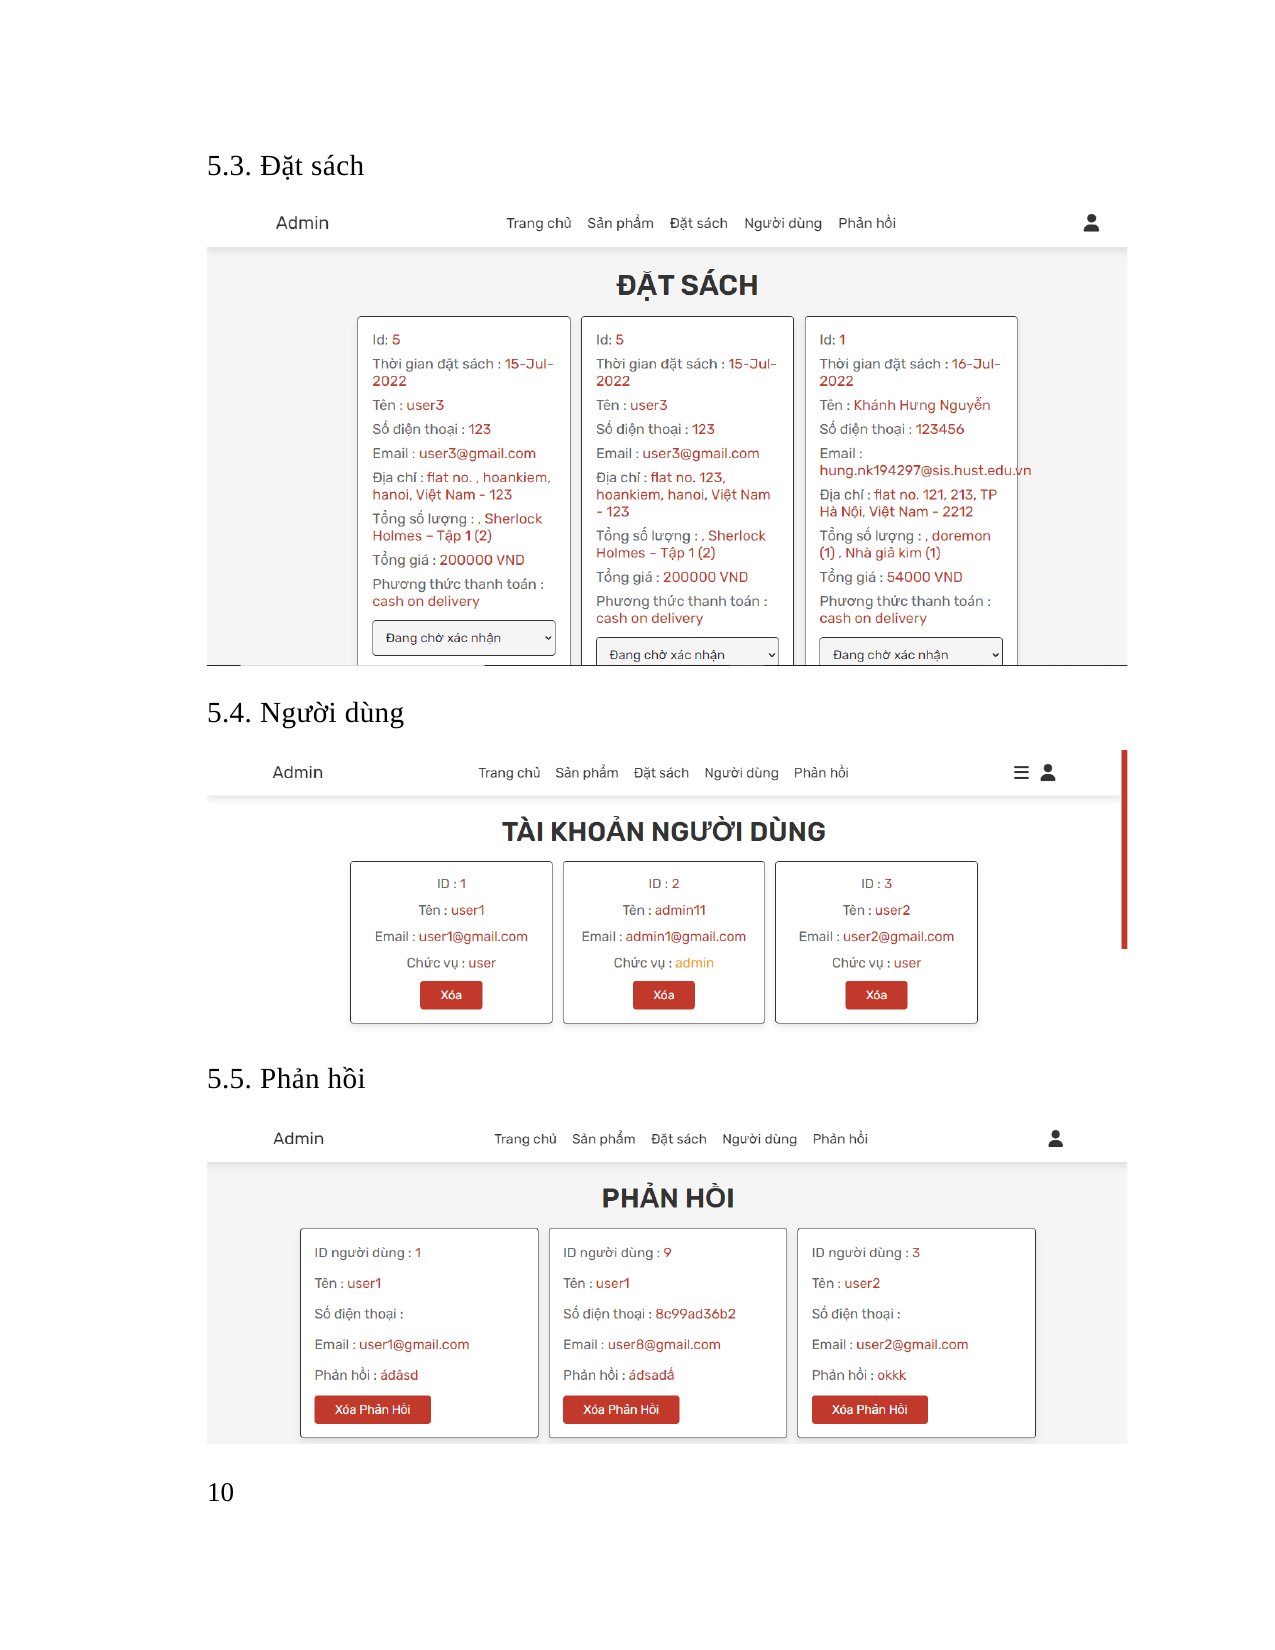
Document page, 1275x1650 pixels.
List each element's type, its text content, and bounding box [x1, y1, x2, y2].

subtitle Phản hồi [207, 1061, 1127, 1094]
subtitle Đặt sách [207, 148, 1127, 181]
picture [206, 202, 1128, 666]
subtitle Người dùng [207, 695, 1127, 729]
picture [206, 1116, 1128, 1444]
picture [206, 750, 1128, 1032]
